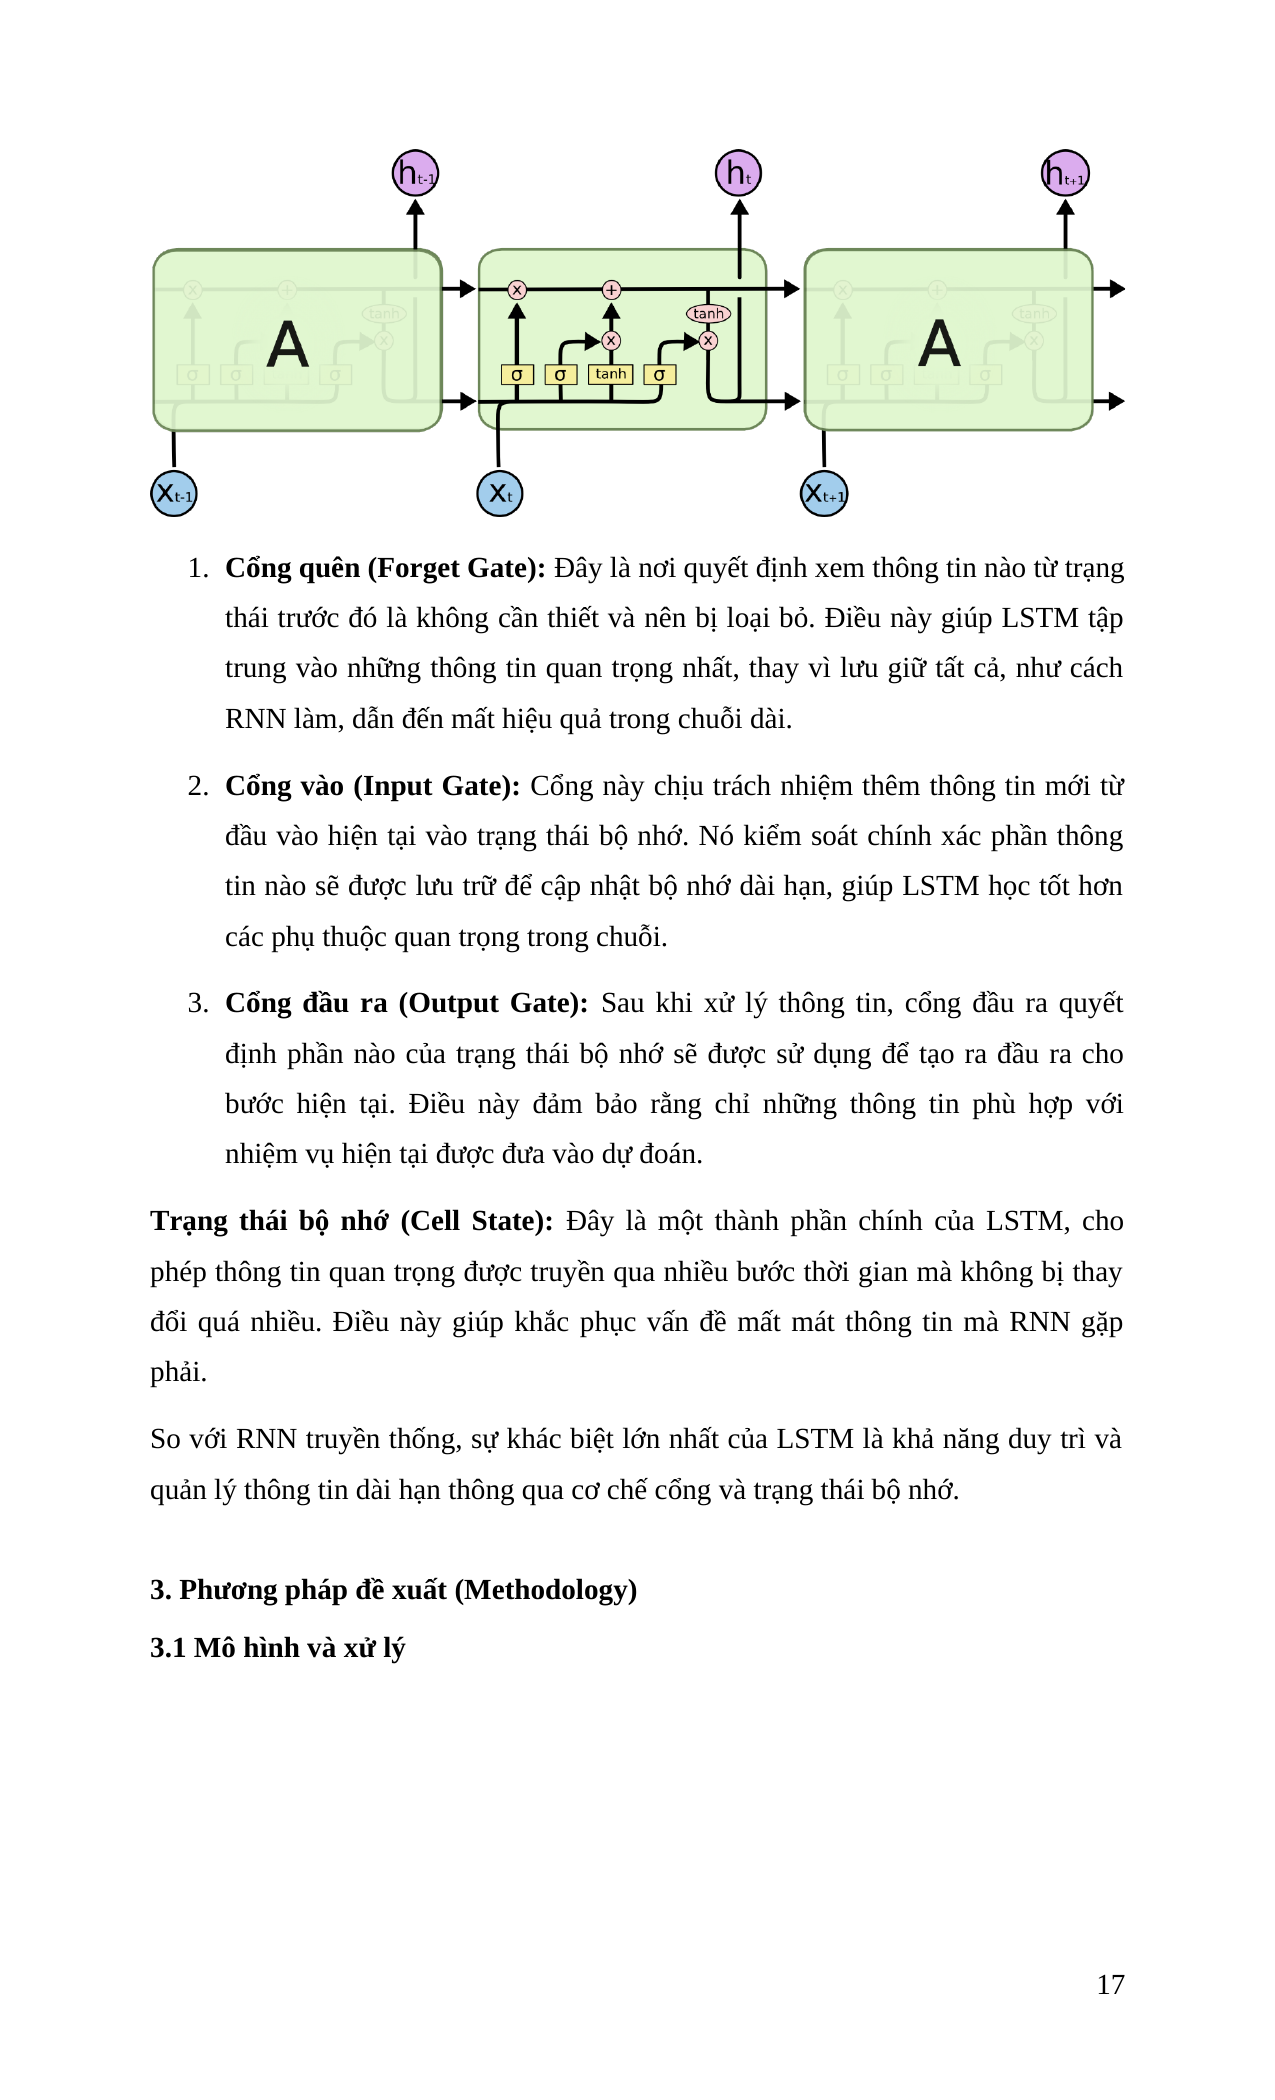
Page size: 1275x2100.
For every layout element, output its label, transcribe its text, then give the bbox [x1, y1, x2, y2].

text Trạng thái bộ nhớ (Cell State): Đây là một thành phần chính của LSTM, cho phép thông tin quan trọng được truyền qua nhiều bước thời gian mà không bị thay đổi quá nhiều. Điều này giúp khắc phục vấn đề mất mát thông tin mà RNN gặp phải. [150, 1203, 1125, 1388]
list Cổng quên (Forget Gate): Đây là nơi quyết định xem thông tin nào từ trạng thái trước đó là không cần thiết và nên bị loại bỏ. Điều này giúp LSTM tập trung vào những thông tin quan trọng nhất, thay vì lưu giữ tất cả, như cách RNN làm, dẫn đến mất hiệu quả trong chuỗi dài. [187, 550, 1125, 734]
picture [150, 149, 1125, 517]
text So với RNN truyền thống, sự khác biệt lớn nhất của LSTM là khả năng duy trì và quản lý thông tin dài hạn thông qua cơ chế cổng và trạng thái bộ nhớ. [150, 1421, 1125, 1505]
list Cổng vào (Input Gate): Cổng này chịu trách nhiệm thêm thông tin mới từ đầu vào hiện tại vào trạng thái bộ nhớ. Nó kiểm soát chính xác phần thông tin nào sẽ được lưu trữ để cập nhật bộ nhớ dài hạn, giúp LSTM học tốt hơn các phụ thuộc quan trọng trong chuỗi. [187, 768, 1125, 952]
subtitle 3. Phương pháp đề xuất (Methodology) [150, 1572, 1125, 1606]
list Cổng đầu ra (Output Gate): Sau khi xử lý thông tin, cổng đầu ra quyết định phần nào của trạng thái bộ nhớ sẽ được sử dụng để tạo ra đầu ra cho bước hiện tại. Điều này đảm bảo rằng chỉ những thông tin phù hợp với nhiệm vụ hiện tại được đưa vào dự đoán. [187, 986, 1125, 1170]
list 3.1 Mô hình và xử lý [150, 1631, 1125, 1664]
